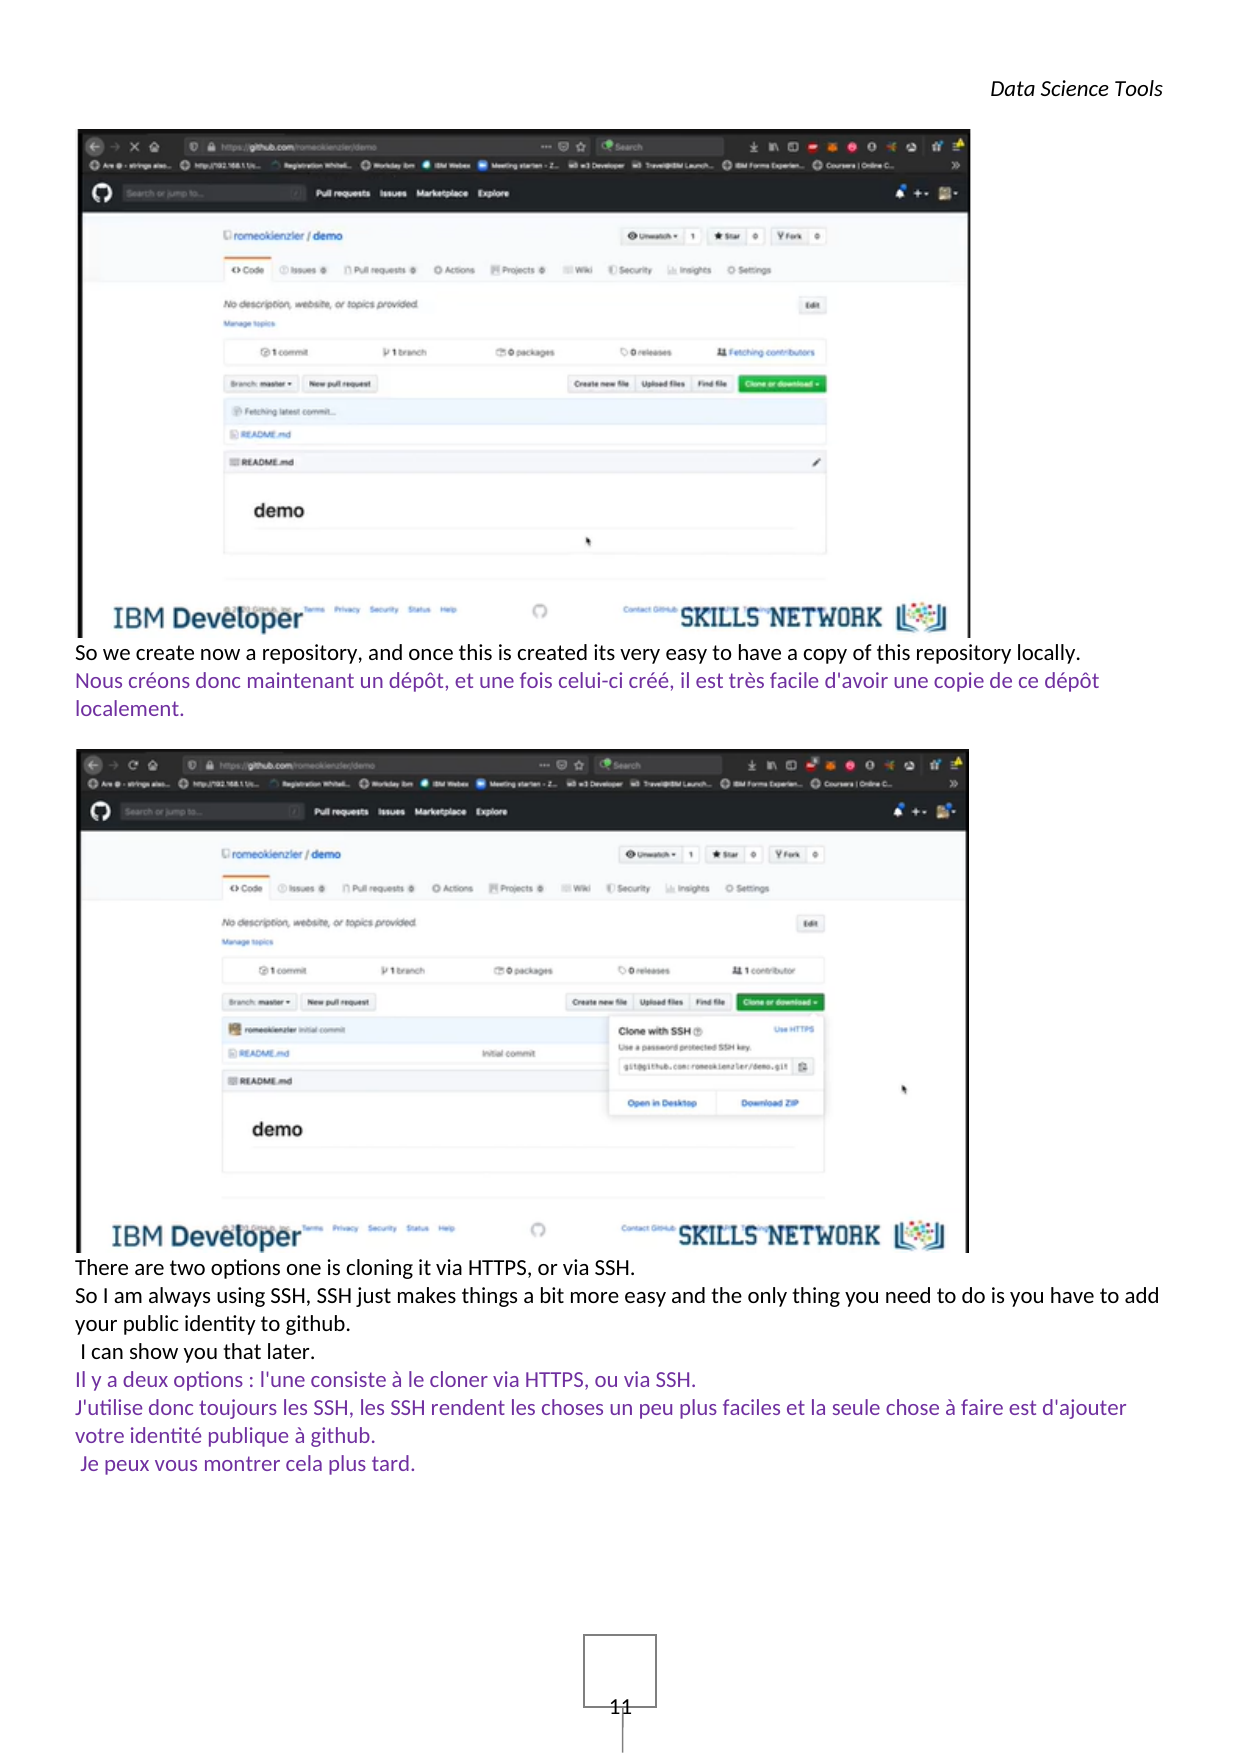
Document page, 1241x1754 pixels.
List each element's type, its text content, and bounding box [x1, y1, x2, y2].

text J'utilise donc toujours les SSH, les SSH rendent les choses un peu plus faciles et la seule chose à faire est d'ajouter votre identité publique à github. [75, 1393, 1165, 1449]
text So we create now a repository, and once this is created its very easy to have a copy of this repository locally. [75, 638, 1165, 666]
picture [75, 749, 969, 1253]
text So I am always using SSH, SSH just makes things a bit more easy and the only thing you need to do is you have to add your public identity to github. [75, 1281, 1165, 1337]
text Nous créons donc maintenant un dépôt, et une fois celui-ci créé, il est très facile d'avoir une copie de ce dépôt localement. [75, 666, 1165, 722]
picture [75, 129, 971, 638]
text Je peux vous montrer cela plus tard. [75, 1449, 1165, 1477]
text There are two options one is cloning it via HTTPS, or via SSH. [75, 1253, 1165, 1281]
text I can show you that later. [75, 1337, 1165, 1365]
text Il y a deux options : l'une consiste à le cloner via HTTPS, ou via SSH. [75, 1365, 1165, 1393]
